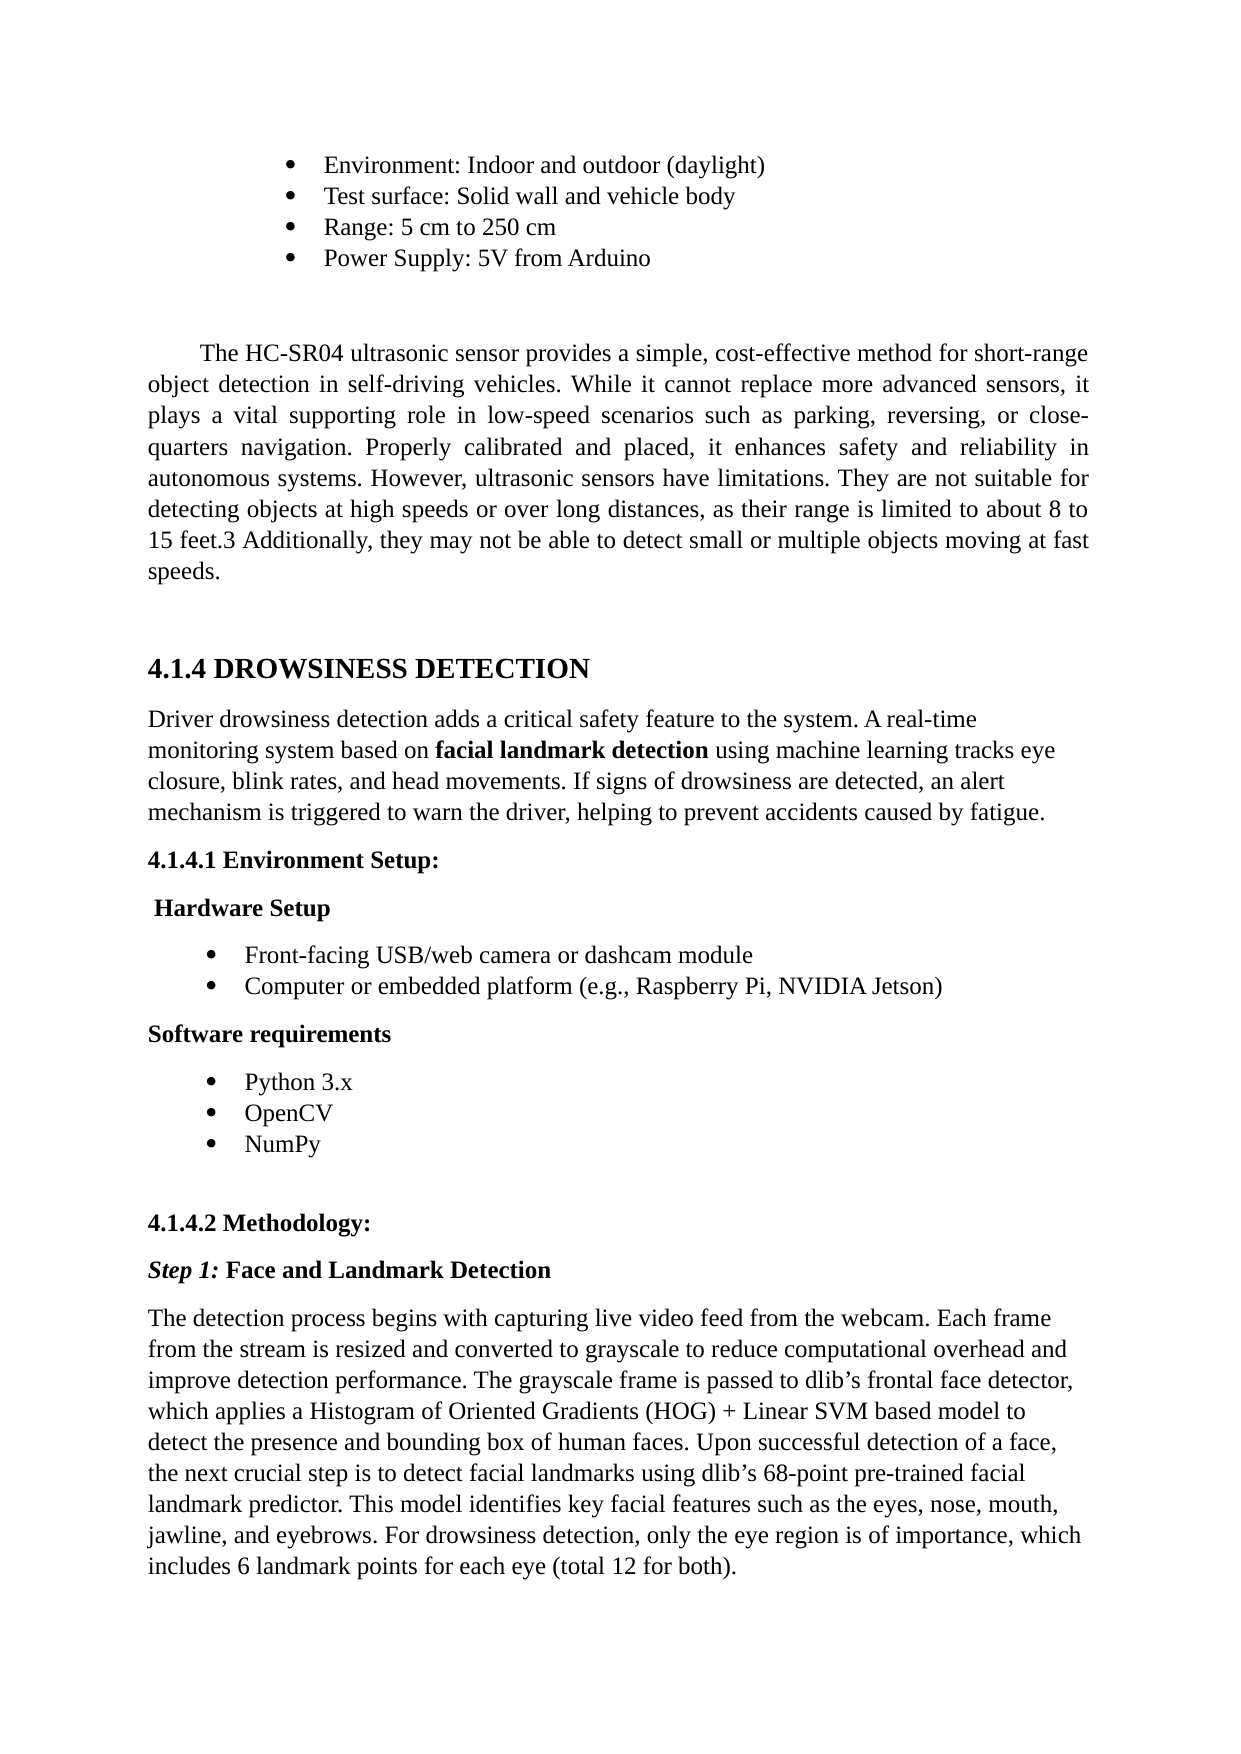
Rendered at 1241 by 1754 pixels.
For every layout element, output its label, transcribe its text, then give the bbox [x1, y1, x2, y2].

list Power Supply: 5V from Arduino [286, 243, 1090, 272]
list Range: 5 cm to 250 cm [286, 212, 1090, 241]
text 4.1.4 DROWSINESS DETECTION [148, 651, 1090, 685]
text The detection process begins with capturing live video feed from the webcam. Each frame from the stream is resized and converted to grayscale to reduce computational overhead and improve detection performance. The grayscale frame is passed to dlib’s frontal face detector, which applies a Histogram of Oriented Gradients (HOG) + Linear SVM based model to detect the presence and bounding box of human faces. Upon successful detection of a face, the next crucial step is to detect facial landmarks using dlib’s 68-point pre-trained facial landmark predictor. This model identifies key facial features such as the eyes, nose, mouth, jawline, and eyebrows. For drowsiness detection, only the eye region is of importance, which includes 6 landmark points for each eye (total 12 for both). [148, 1303, 1090, 1580]
list Environment: Indoor and outdoor (daylight) [286, 150, 1090, 179]
list NumPy [207, 1129, 1090, 1158]
list Test surface: Solid wall and vehicle body [286, 181, 1090, 210]
text Driver drowsiness detection adds a critical safety feature to the system. A real-time monitoring system based on facial landmark detection using machine learning tracks eye closure, blink rates, and head movements. If signs of drowsiness are detected, an alert mechanism is triggered to warn the driver, helping to prevent accidents caused by fatigue. [148, 704, 1090, 826]
text 4.1.4.2 Methodology: [148, 1208, 1090, 1236]
text Software requirements [148, 1019, 1090, 1048]
list OpenCV [207, 1098, 1090, 1127]
text Hardware Setup [148, 893, 1090, 921]
text The HC-SR04 ultrasonic sensor provides a simple, cost-effective method for short-range object detection in self-driving vehicles. While it cannot replace more advanced sensors, it plays a vital supporting role in low-speed scenarios such as parking, reversing, or close-quarters navigation. Properly calibrated and placed, it enhances safety and reliability in autonomous systems. However, ultrasonic sensors have limitations. They are not suitable for detecting objects at high speeds or over long distances, as their range is limited to about 8 to 15 feet.3 Additionally, they may not be able to detect small or multiple objects moving at fast speeds. [148, 338, 1090, 584]
list Front-facing USB/web camera or dashcam module [207, 940, 1090, 969]
list Python 3.x [207, 1067, 1090, 1096]
text 4.1.4.1 Environment Setup: [148, 845, 1090, 874]
text Step 1: Face and Landmark Detection [148, 1255, 1090, 1284]
list Computer or embedded platform (e.g., Raspberry Pi, NVIDIA Jetson) [207, 971, 1090, 1000]
